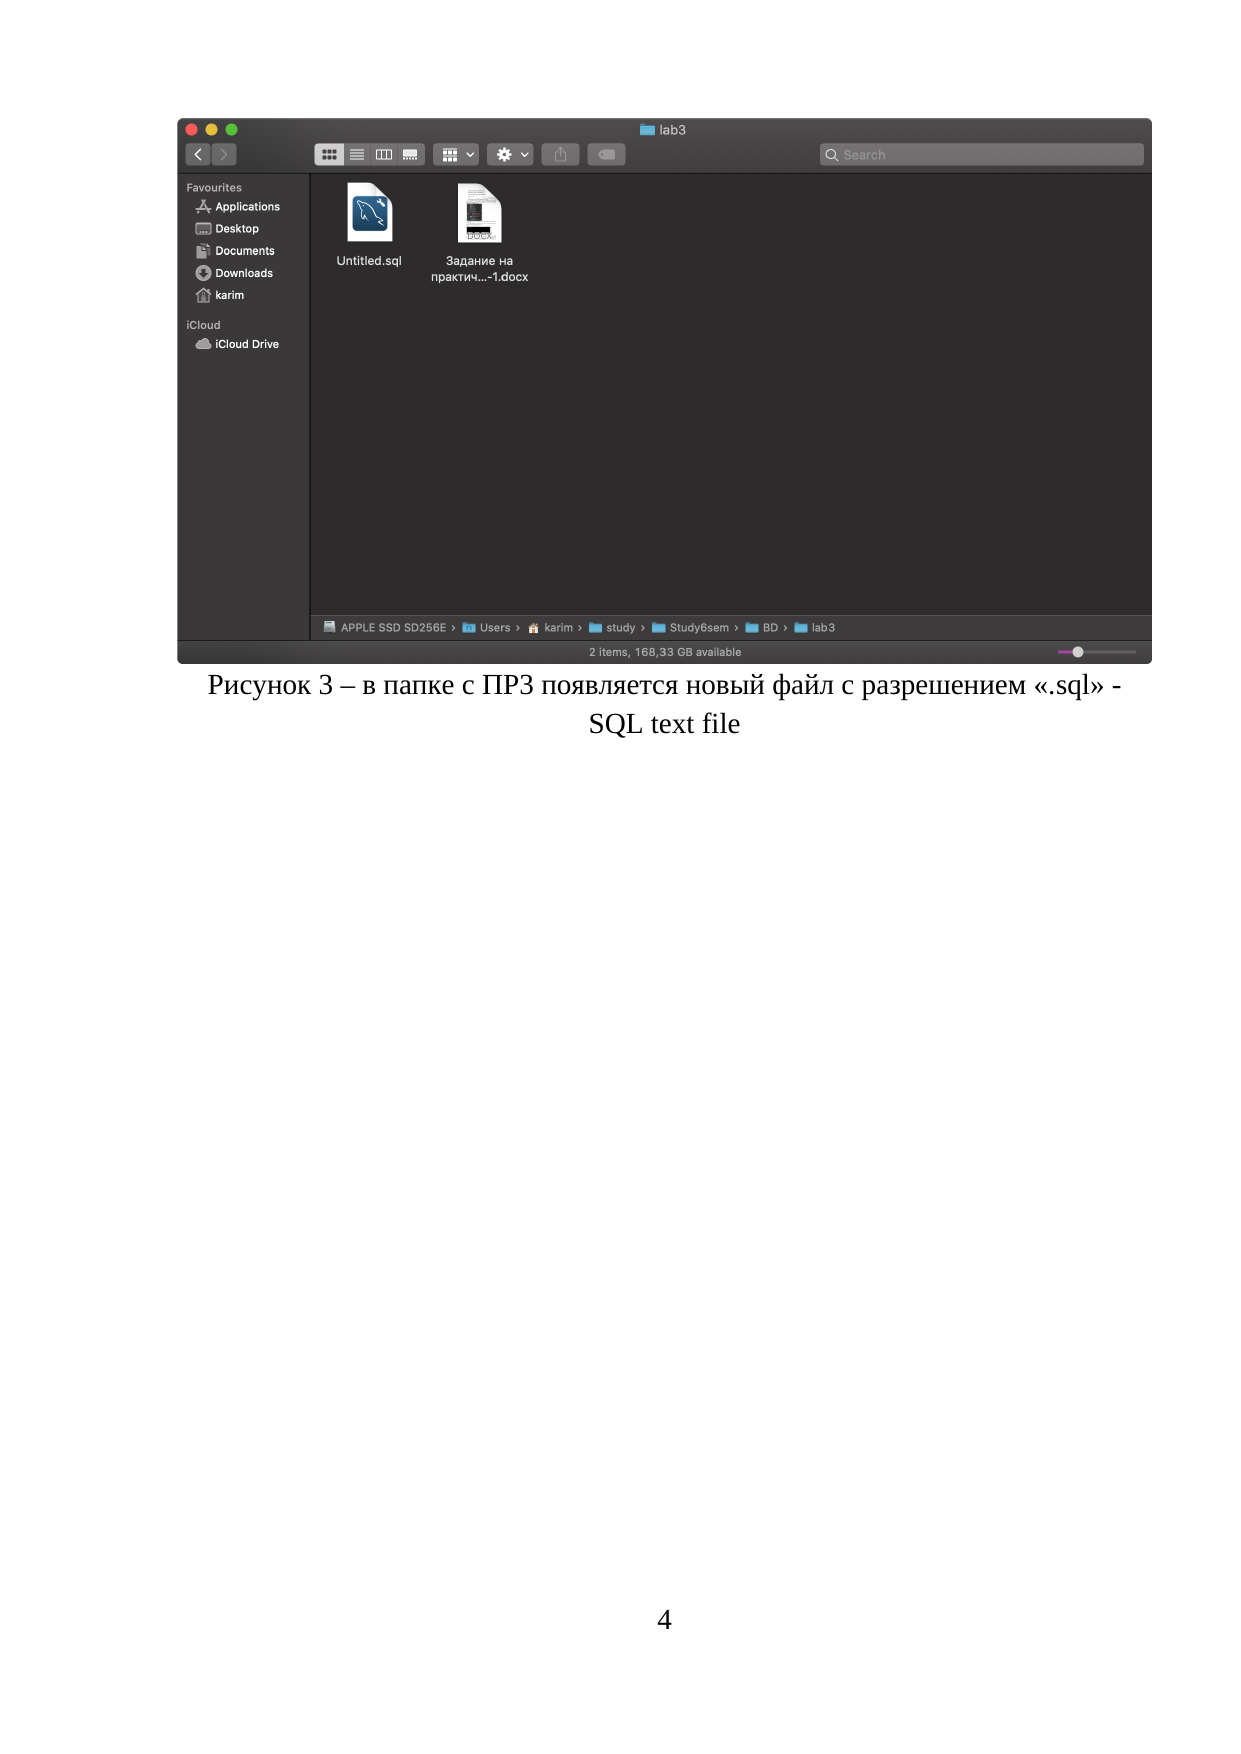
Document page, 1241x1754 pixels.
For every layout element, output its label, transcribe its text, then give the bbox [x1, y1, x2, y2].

picture [177, 118, 1152, 664]
text Рисунок 3 – в папке с ПР3 появляется новый файл с разрешением «.sql» - SQL text file [177, 667, 1152, 739]
